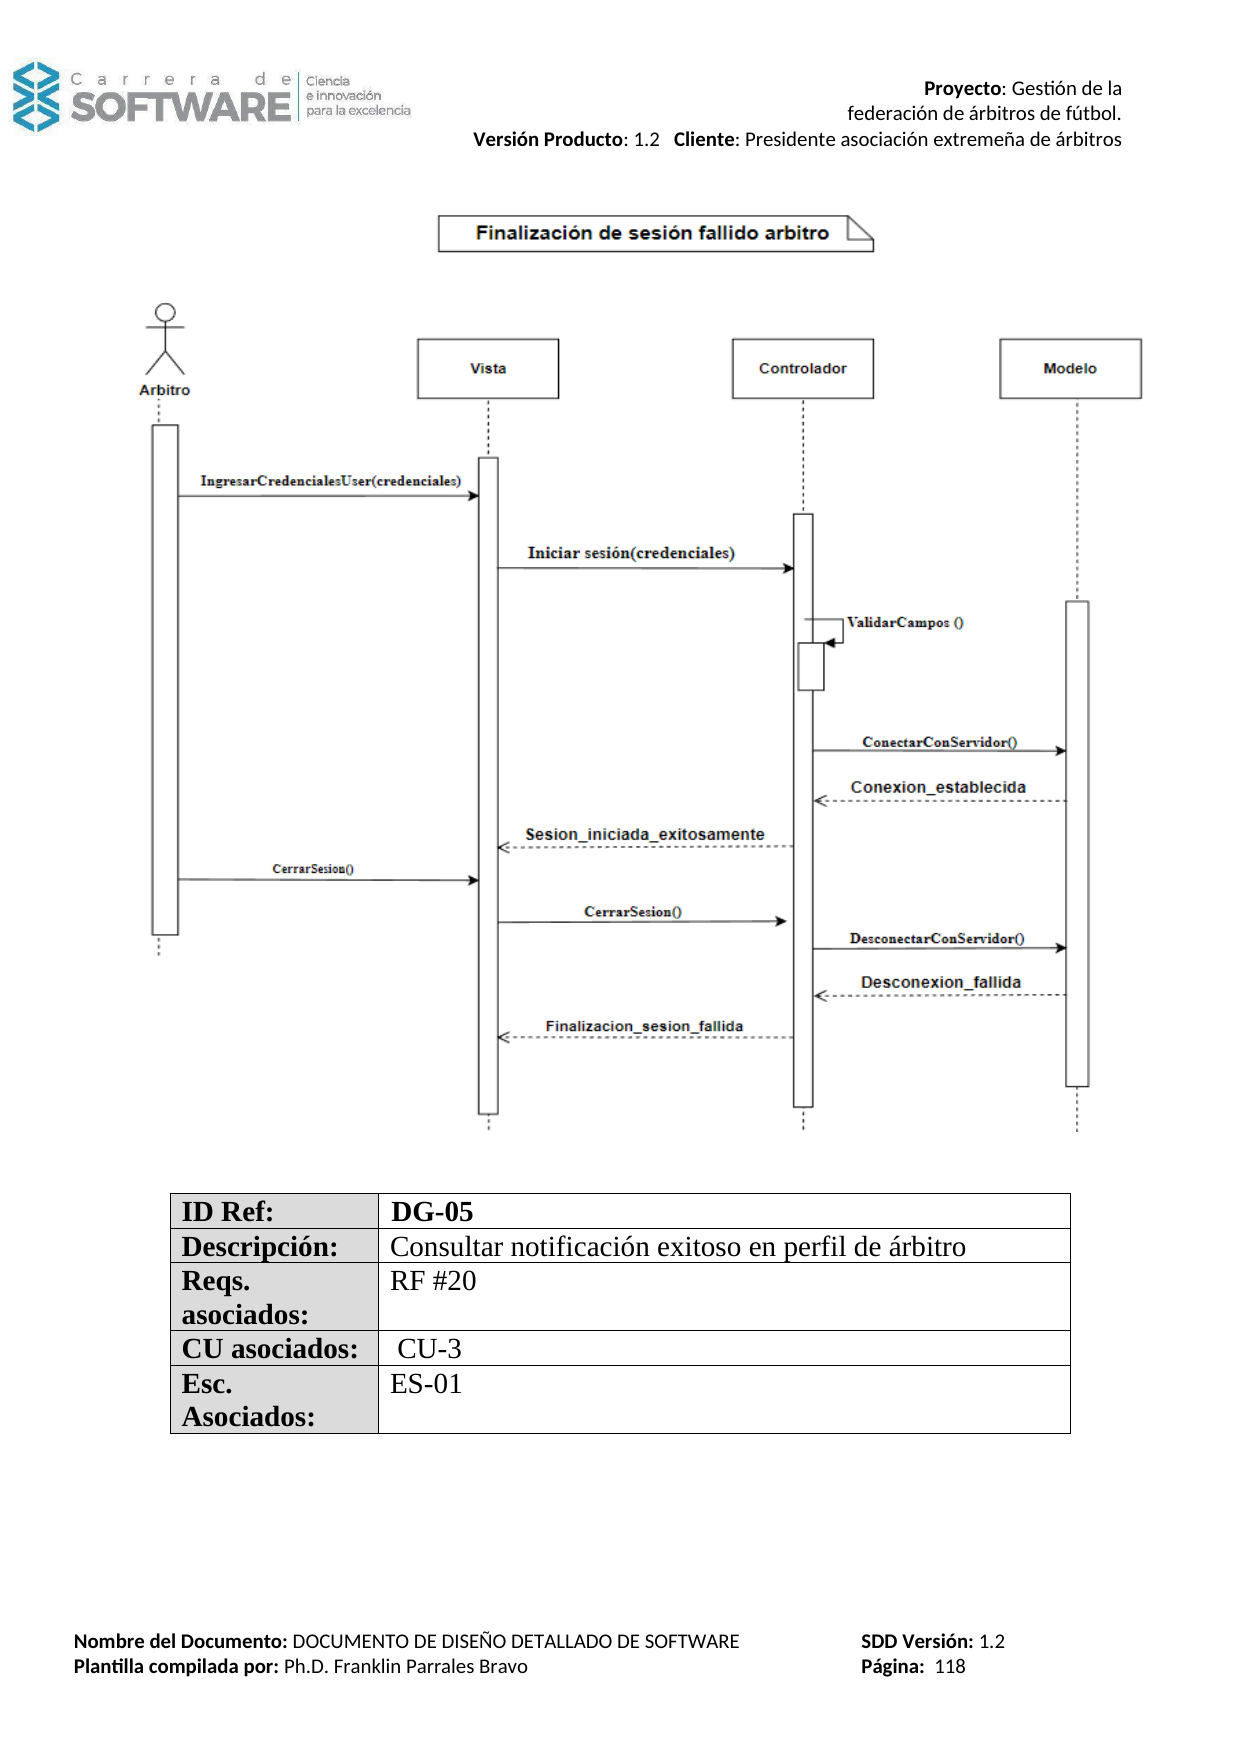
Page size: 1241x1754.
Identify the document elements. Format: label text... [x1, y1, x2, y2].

table_cell RF #20 [379, 1263, 1070, 1330]
table_cell Esc. Asociados: [171, 1366, 378, 1433]
table_cell CU asociados: [171, 1331, 378, 1365]
table_cell Consultar notificación exitoso en perfil de árbitro [379, 1229, 1070, 1262]
table_cell Reqs. asociados: [171, 1263, 378, 1330]
table_cell ES-01 [379, 1366, 1070, 1433]
table_cell Descripción: [171, 1229, 378, 1262]
table_header ID Ref: [171, 1194, 378, 1228]
picture [103, 181, 1152, 1132]
picture [2, 46, 417, 154]
table_cell CU-3 [379, 1331, 1070, 1365]
table_header DG-05 [379, 1194, 1070, 1228]
